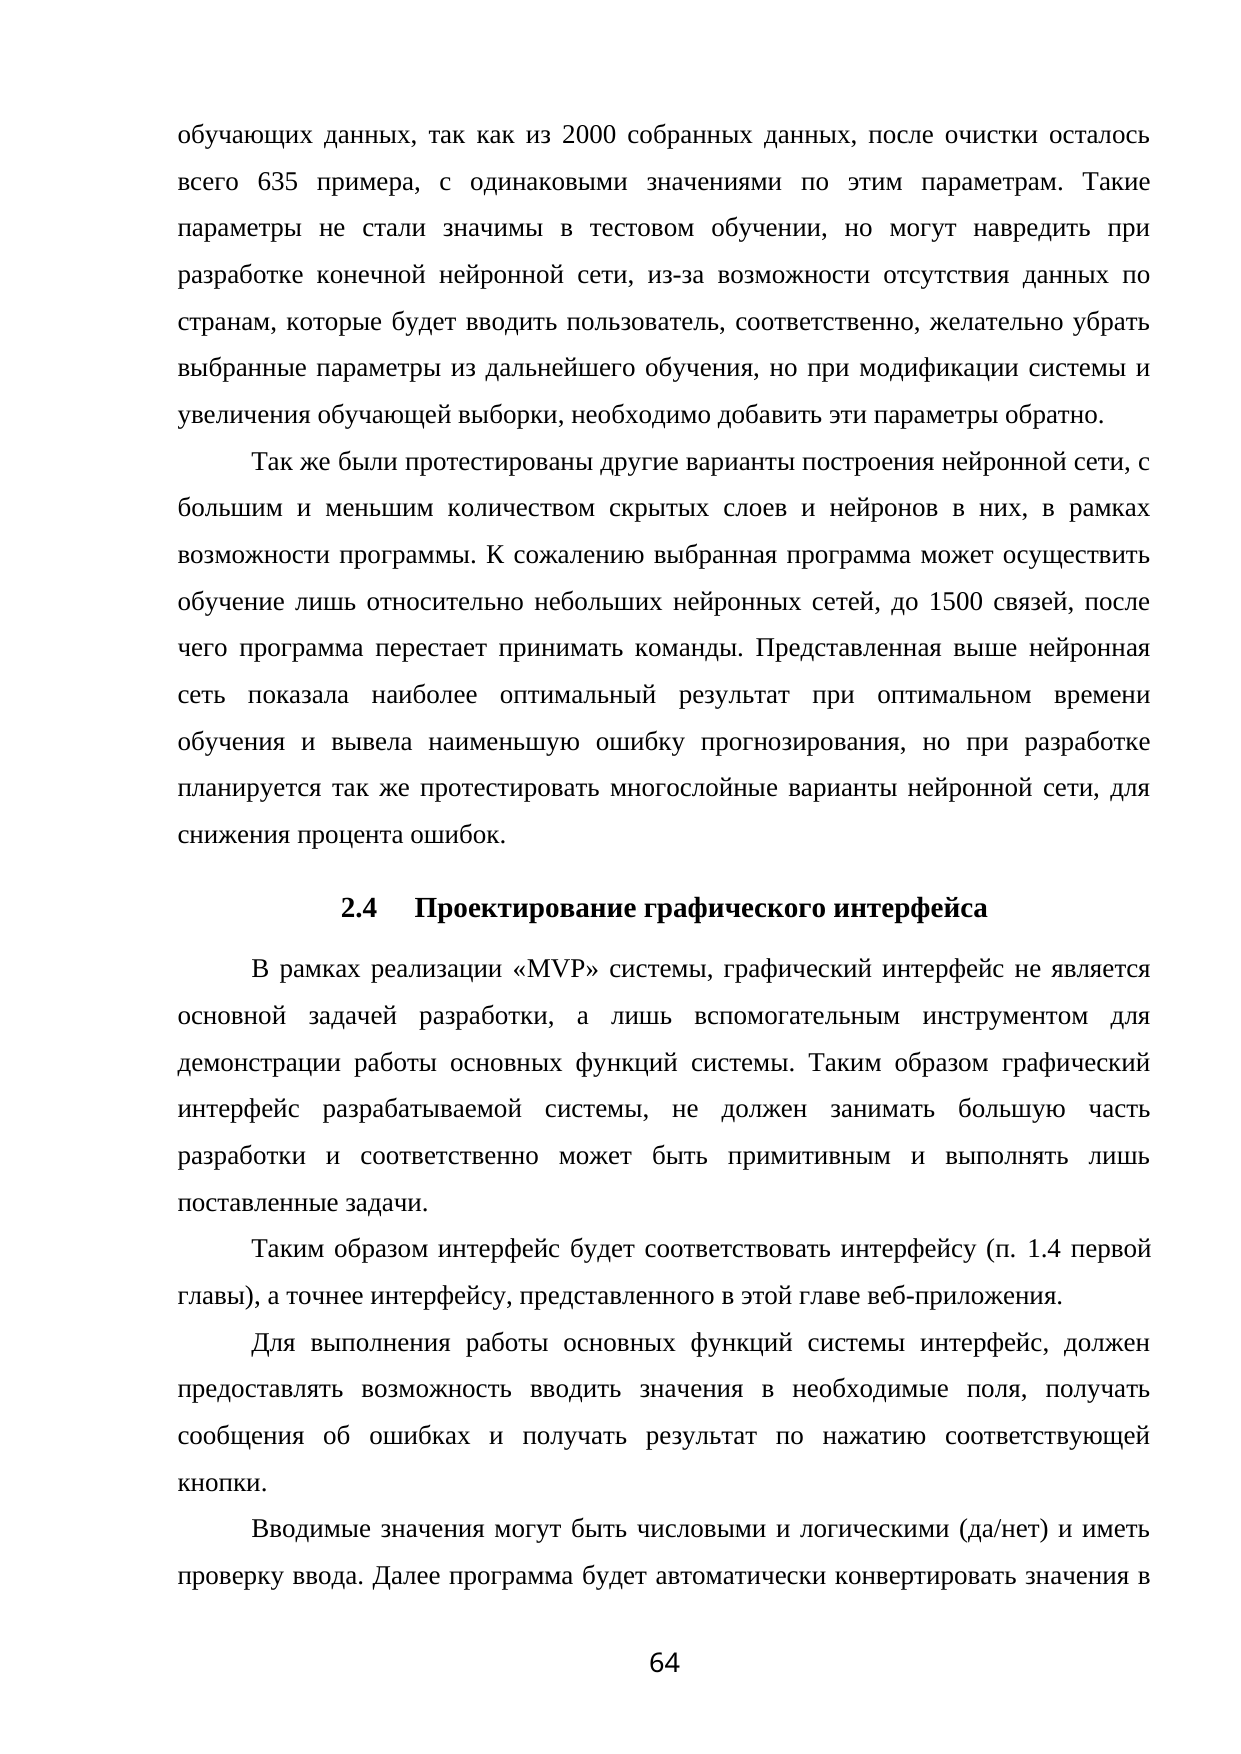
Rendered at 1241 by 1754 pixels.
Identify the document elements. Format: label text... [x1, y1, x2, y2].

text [177, 118, 1152, 429]
text Для выполнения работы основных функций системы интерфейс, должен предоставлять возможность вводить значения в необходимые поля, получать сообщения об ошибках и получать результат по нажатию соответствующей кнопки. [177, 1326, 1152, 1497]
text В рамках реализации «MVP» системы, графический интерфейс не является основной задачей разработки, а лишь вспомогательным инструментом для демонстрации работы основных функций системы. Таким образом графический интерфейс разрабатываемой системы, не должен занимать большую часть разработки и соответственно может быть примитивным и выполнять лишь поставленные задачи. [177, 953, 1152, 1217]
text Таким образом интерфейс будет соответствовать интерфейсу (п. 1.4 первой главы), а точнее интерфейсу, представленного в этой главе веб-приложения. [177, 1233, 1152, 1310]
list Проектирование графического интерфейса [177, 890, 1152, 923]
text Так же были протестированы другие варианты построения нейронной сети, с большим и меньшим количеством скрытых слоев и нейронов в них, в рамках возможности программы. К сожалению выбранная программа может осуществить обучение лишь относительно небольших нейронных сетей, до 1500 связей, после чего программа перестает принимать команды. Представленная выше нейронная сеть показала наиболее оптимальный результат при оптимальном времени обучения и вывела наименьшую ошибку прогнозирования, но при разработке планируется так же протестировать многослойные варианты нейронной сети, для снижения процента ошибок. [177, 445, 1152, 849]
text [177, 1513, 1152, 1590]
